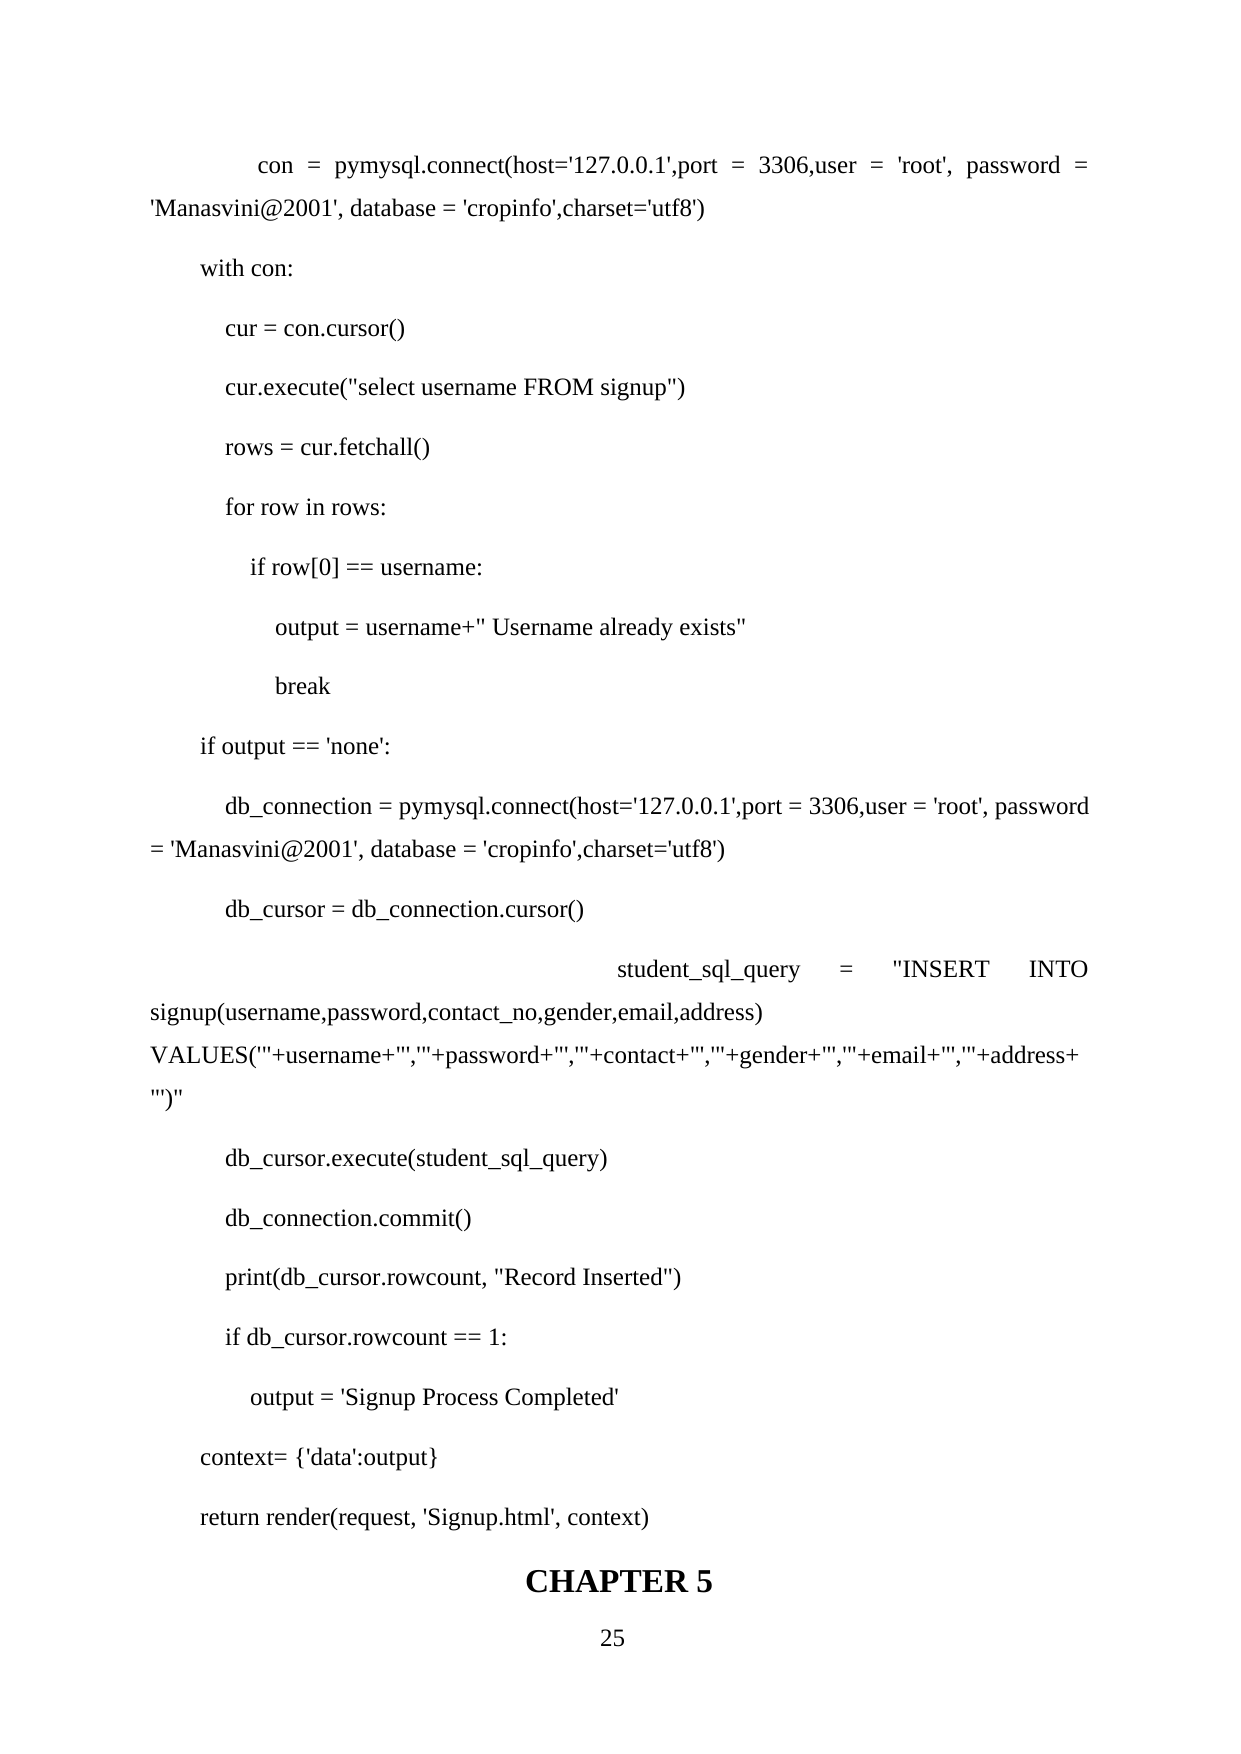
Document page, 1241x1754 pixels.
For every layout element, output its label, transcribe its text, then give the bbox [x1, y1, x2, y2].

text con = pymysql.connect(host='127.0.0.1',port = 3306,user = 'root', password = 'Manasvini@2001', database = 'cropinfo',charset='utf8') [150, 150, 1090, 222]
text output = 'Signup Process Completed' [150, 1382, 1090, 1411]
text with con: [150, 253, 1090, 282]
text db_connection.commit() [150, 1203, 1090, 1231]
text rows = cur.fetchall() [150, 432, 1090, 461]
text context= {'data':output} [150, 1442, 1090, 1471]
text if output == 'none': [150, 731, 1090, 760]
text for row in rows: [150, 492, 1090, 521]
text print(db_cursor.rowcount, "Record Inserted") [150, 1262, 1090, 1291]
text break [150, 671, 1090, 700]
text db_cursor.execute(student_sql_query) [150, 1143, 1090, 1172]
text if row[0] == username: [150, 552, 1090, 581]
text cur = con.cursor() [150, 313, 1090, 341]
text student_sql_query = "INSERT INTO signup(username,password,contact_no,gender,email,address) VALUES('"+username+"','"+password+"','"+contact+"','"+gender+"','"+email+"','"+address+"')" [150, 954, 1090, 1112]
text return render(request, 'Signup.html', context) [150, 1502, 1090, 1530]
text db_cursor = db_connection.cursor() [150, 894, 1090, 923]
text CHAPTER 5 [150, 1561, 1090, 1600]
text cur.execute("select username FROM signup") [150, 372, 1090, 401]
text if db_cursor.rowcount == 1: [150, 1322, 1090, 1351]
text output = username+" Username already exists" [150, 612, 1090, 640]
text db_connection = pymysql.connect(host='127.0.0.1',port = 3306,user = 'root', password = 'Manasvini@2001', database = 'cropinfo',charset='utf8') [150, 791, 1090, 863]
